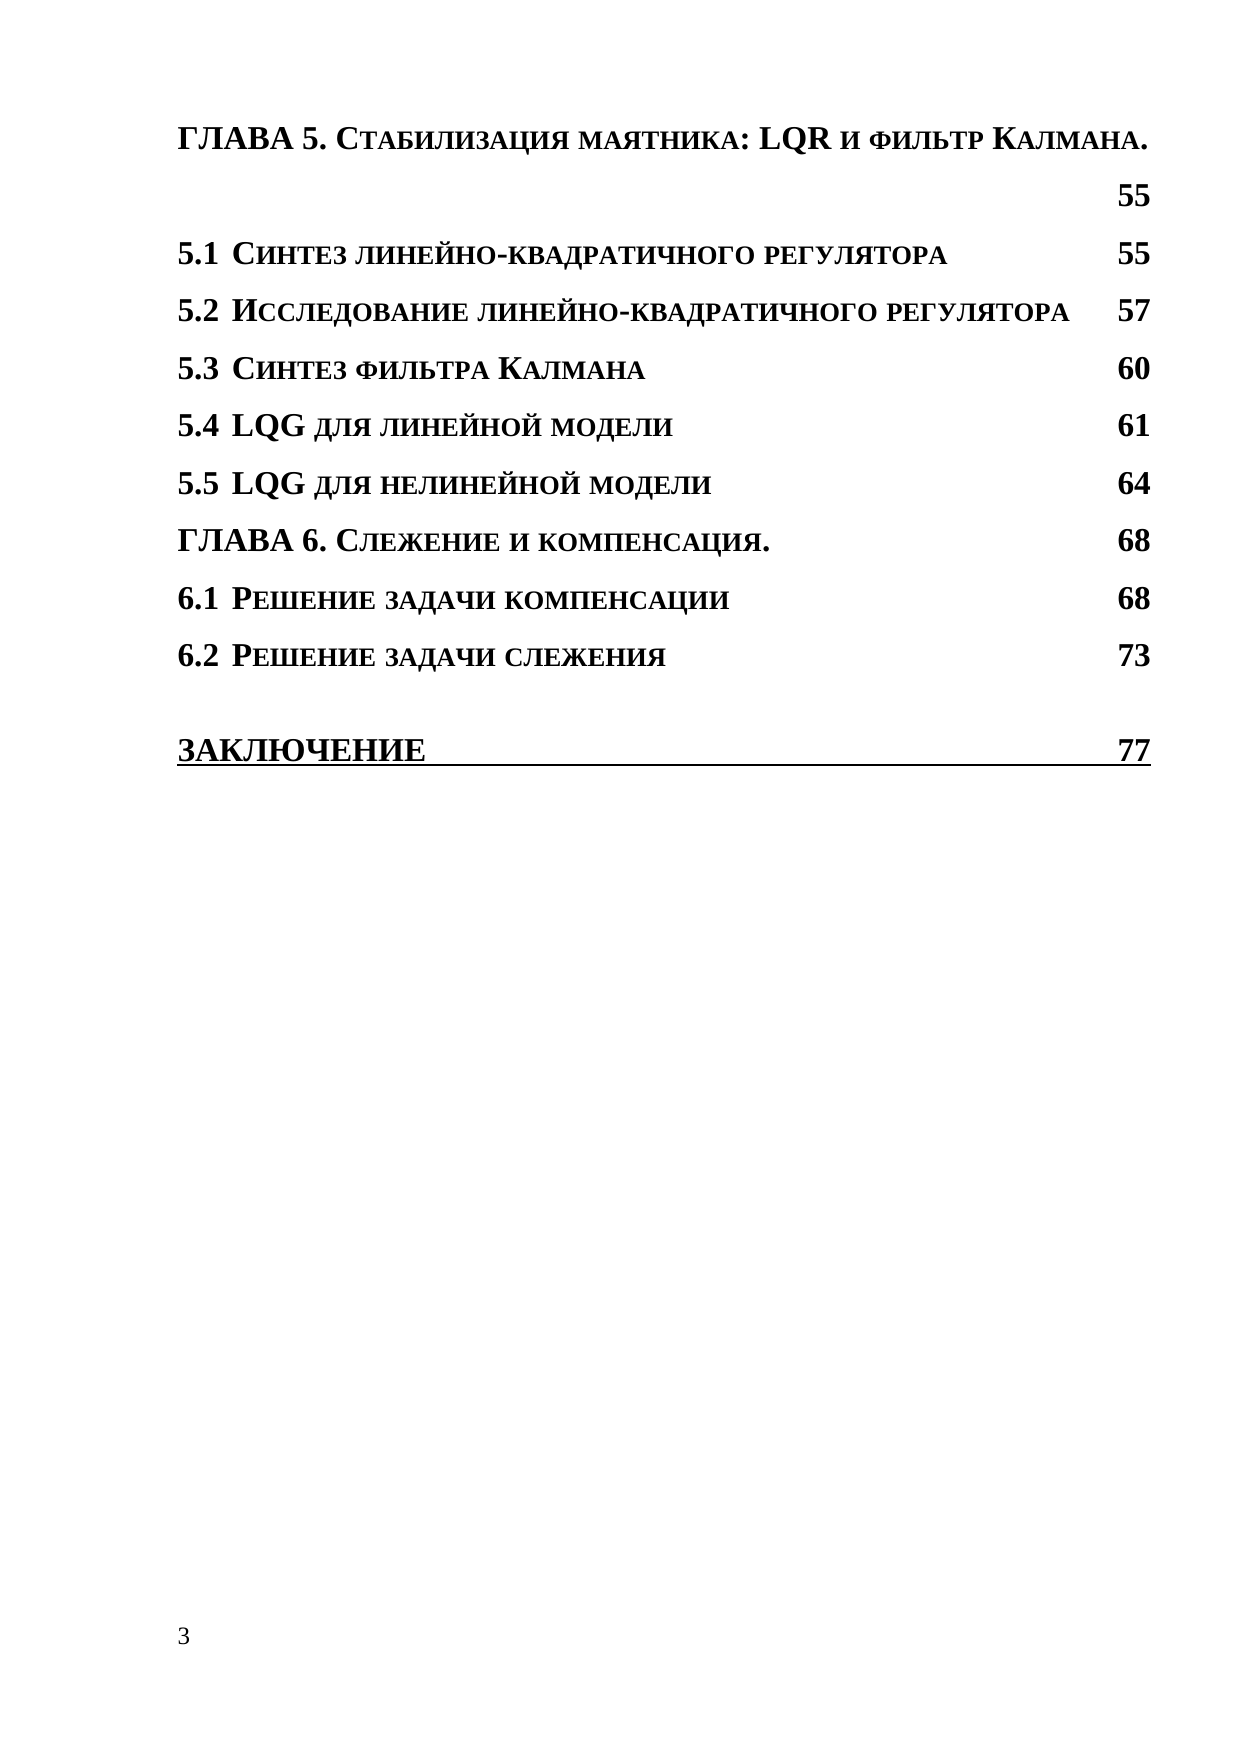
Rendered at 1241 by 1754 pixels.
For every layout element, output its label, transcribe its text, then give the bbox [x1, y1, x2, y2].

text 5.4 LQG для линейной модели 61 [177, 406, 1152, 444]
text 6.1 Решение задачи компенсации 68 [177, 578, 1152, 616]
text 6.2 Решение задачи слежения 73 [177, 636, 1152, 674]
text ЗАКЛЮЧЕНИЕ 77 [177, 731, 1152, 769]
text ГЛАВА 5. Стабилизация маятника: LQR и фильтр Калмана. 55 [177, 118, 1152, 214]
text 5.2 Исследование линейно-квадратичного регулятора 57 [177, 291, 1152, 329]
text ГЛАВА 6. Слежение и компенсация. 68 [177, 521, 1152, 559]
text 5.3 Синтез фильтра Калмана 60 [177, 348, 1152, 386]
text 5.5 LQG для нелинейной модели 64 [177, 463, 1152, 501]
text 5.1 Синтез линейно-квадратичного регулятора 55 [177, 233, 1152, 271]
